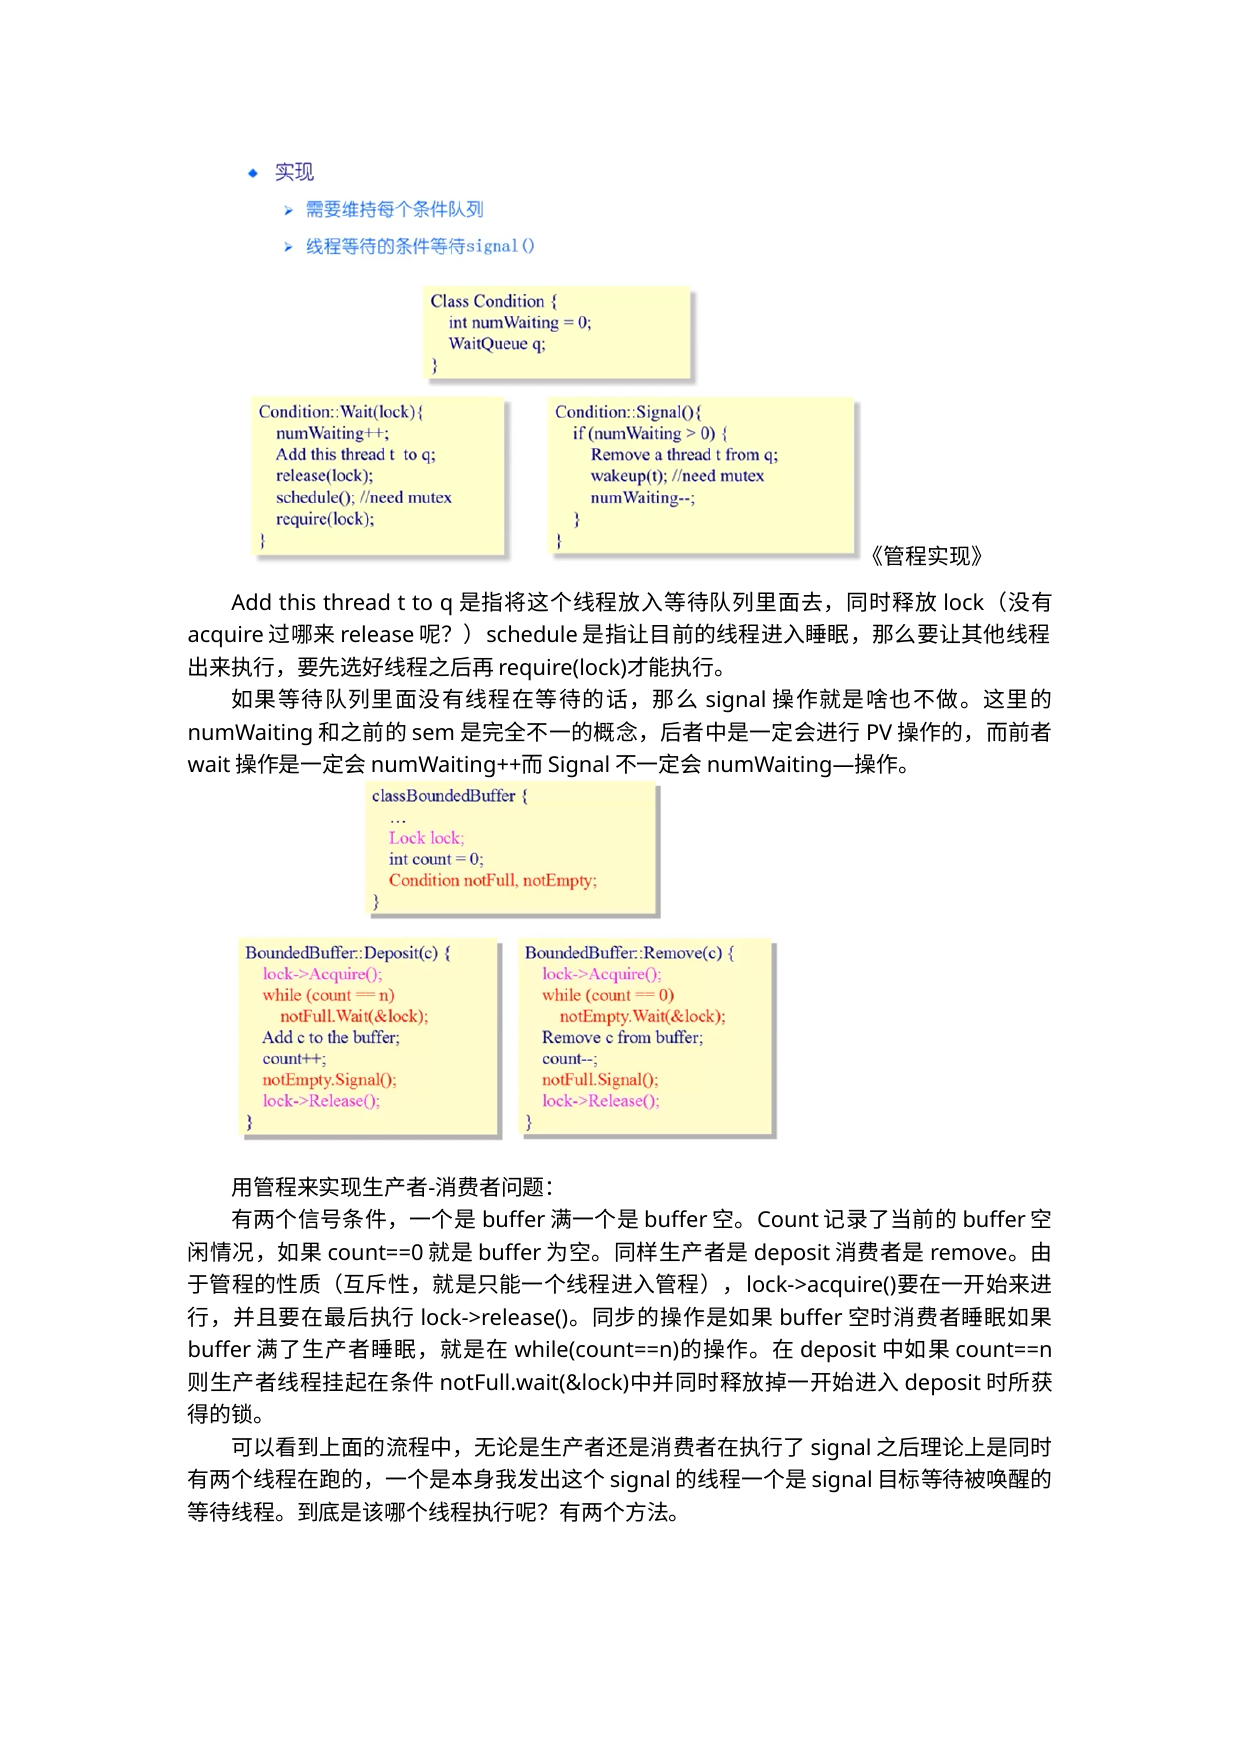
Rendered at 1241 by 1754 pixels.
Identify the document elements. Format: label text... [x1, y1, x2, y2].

picture [231, 162, 862, 565]
text 如果等待队列里面没有线程在等待的话，那么signal操作就是啥也不做。这里的numWaiting和之前的sem是完全不一的概念，后者中是一定会进行PV操作的，而前者wait操作是一定会numWaiting++而Signal不一定会numWaiting—操作。 [187, 682, 1053, 779]
text Add this thread t to q是指将这个线程放入等待队列里面去，同时释放lock（没有acquire过哪来release呢？）schedule是指让目前的线程进入睡眠，那么要让其他线程出来执行，要先选好线程之后再require(lock)才能执行。 [187, 584, 1053, 682]
text 可以看到上面的流程中，无论是生产者还是消费者在执行了signal之后理论上是同时有两个线程在跑的，一个是本身我发出这个signal的线程一个是signal目标等待被唤醒的等待线程。到底是该哪个线程执行呢？有两个方法。 [187, 1429, 1053, 1527]
text 用管程来实现生产者-消费者问题： [187, 1169, 1053, 1202]
text 有两个信号条件，一个是buffer满一个是buffer空。Count记录了当前的buffer空闲情况，如果count==0就是buffer为空。同样生产者是deposit消费者是remove。由于管程的性质（互斥性，就是只能一个线程进入管程），lock->acquire()要在一开始来进行，并且要在最后执行lock->release()。同步的操作是如果buffer空时消费者睡眠如果buffer满了生产者睡眠，就是在while(count==n)的操作。在deposit中如果count==n则生产者线程挂起在条件notFull.wait(&lock)中并同时释放掉一开始进入deposit时所获得的锁。 [187, 1202, 1053, 1429]
picture [231, 779, 785, 1145]
